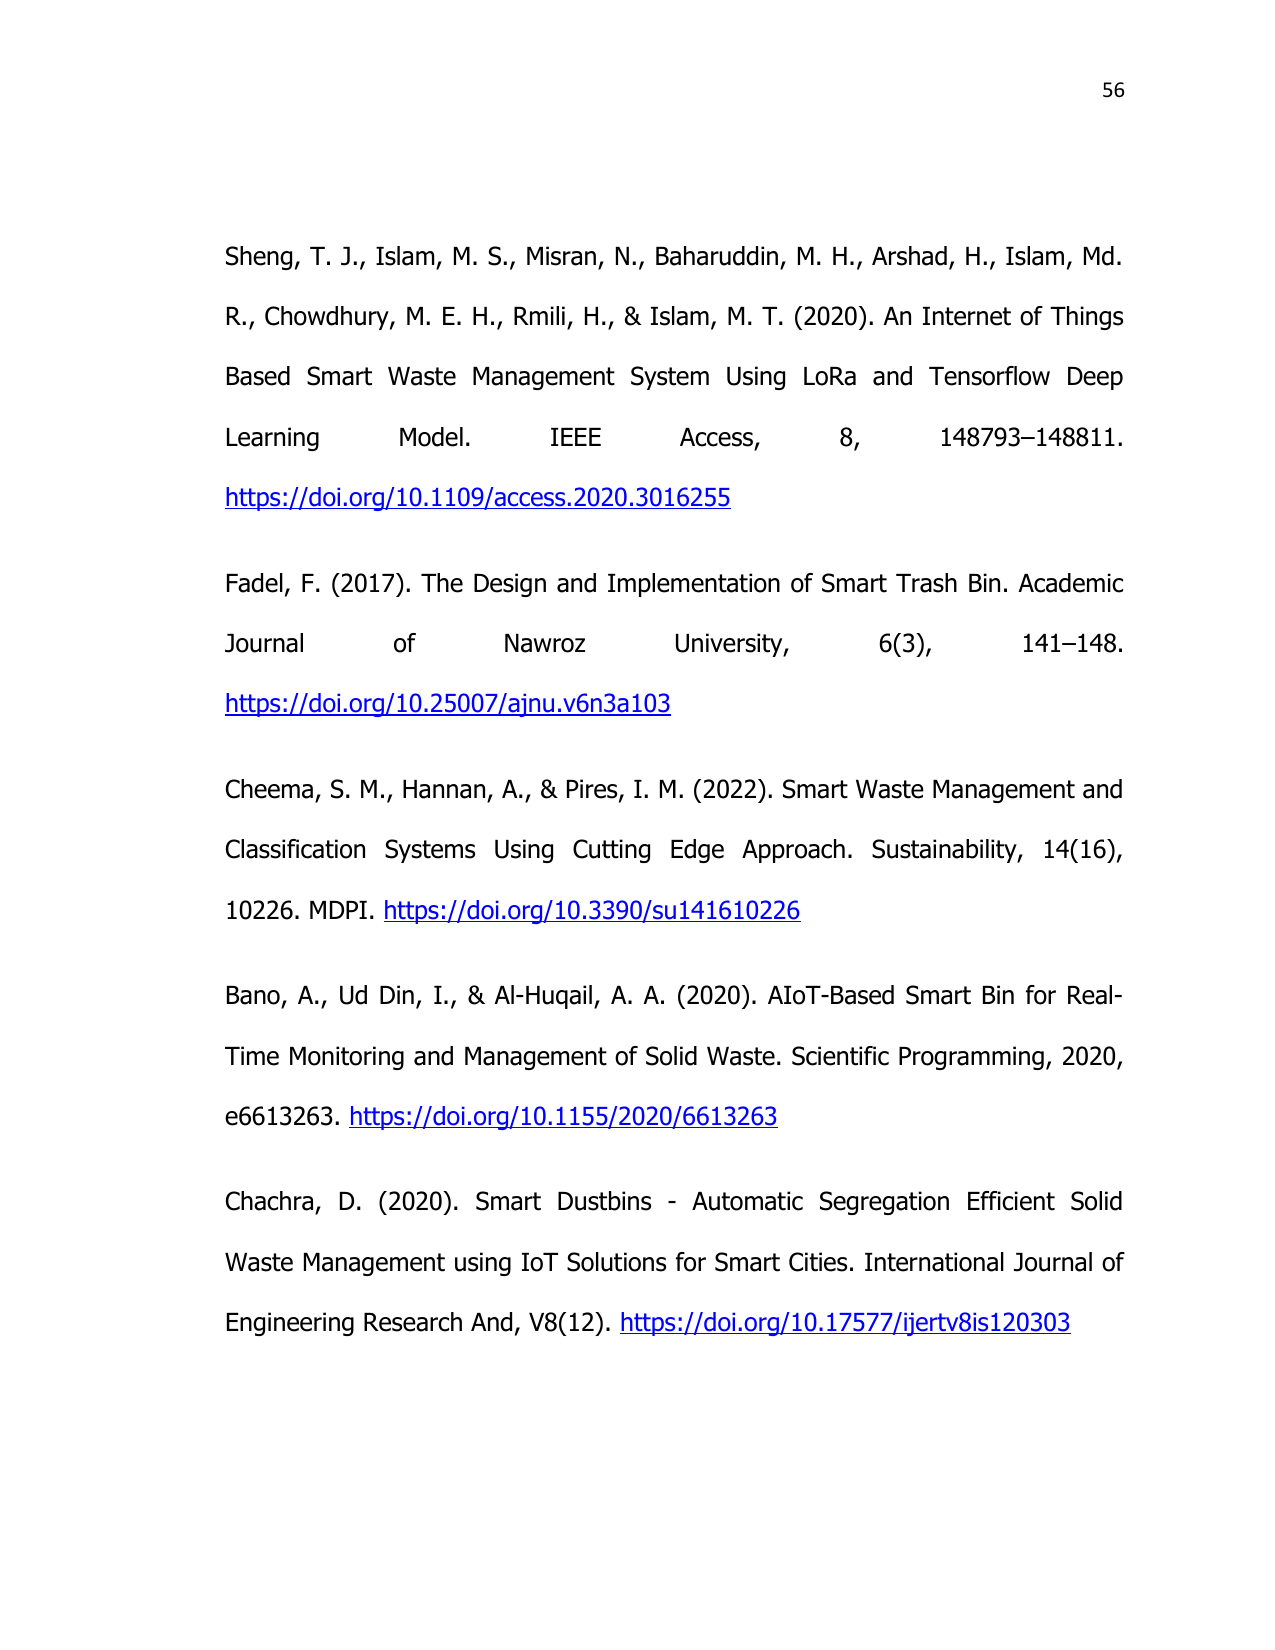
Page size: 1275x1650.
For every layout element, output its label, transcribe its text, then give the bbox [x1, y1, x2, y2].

text Bano, A., Ud Din, I., & Al-Huqail, A. A. (2020). AIoT-Based Smart Bin for Real-Time Monitoring and Management of Solid Waste. Scientific Programming, 2020, e6613263. https://doi.org/10.1155/2020/6613263 [225, 979, 1125, 1131]
text Cheema, S. M., Hannan, A., & Pires, I. M. (2022). Smart Waste Management and Classification Systems Using Cutting Edge Approach. Sustainability, 14(16), 10226. MDPI. https://doi.org/10.3390/su141610226 [225, 773, 1125, 924]
text Fadel, F. (2017). The Design and Implementation of Smart Trash Bin. Academic Journal of Nawroz University, 6(3), 141–148. https://doi.org/10.25007/ajnu.v6n3a103 [225, 567, 1125, 718]
text Chachra, D. (2020). Smart Dustbins - Automatic Segregation Efficient Solid Waste Management using IoT Solutions for Smart Cities. International Journal of Engineering Research And, V8(12). https://doi.org/10.17577/ijertv8is120303 [225, 1186, 1125, 1337]
text Sheng, T. J., Islam, M. S., Misran, N., Baharuddin, M. H., Arshad, H., Islam, Md. R., Chowdhury, M. E. H., Rmili, H., & Islam, M. T. (2020). An Internet of Things Based Smart Waste Management System Using LoRa and Tensorflow Deep Learning Model. IEEE Access, 8, 148793–148811. https://doi.org/10.1109/access.2020.3016255 [225, 240, 1125, 512]
